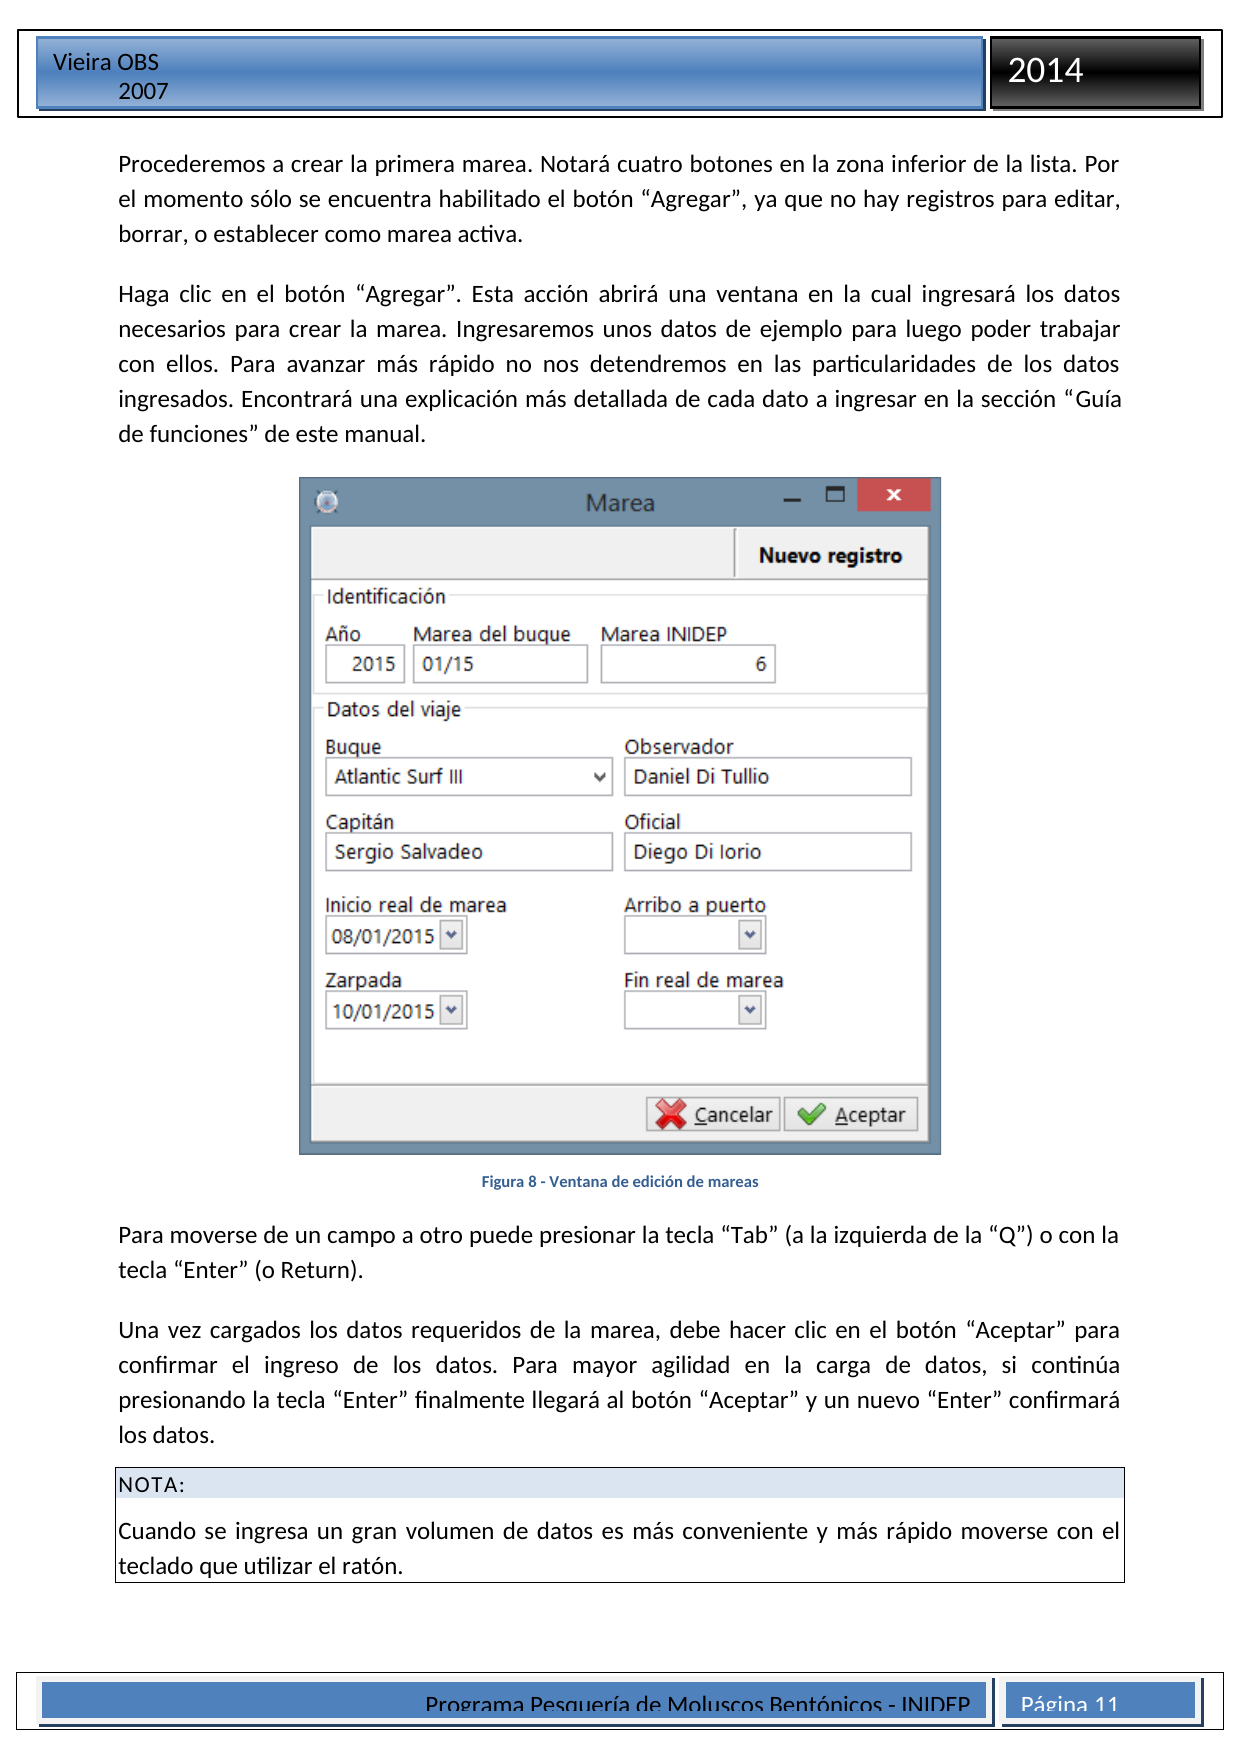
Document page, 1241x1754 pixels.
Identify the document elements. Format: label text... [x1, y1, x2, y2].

text Haga clic en el botón “Agregar”. Esta acción abrirá una ventana en la cual ingresará los datos necesarios para crear la marea. Ingresaremos unos datos de ejemplo para luego poder trabajar con ellos. Para avanzar más rápido no nos detendremos en las particularidades de los datos ingresados. Encontrará una explicación más detallada de cada dato a ingresar en la sección “Guía de funciones” de este manual. [118, 278, 1122, 448]
text Cuando se ingresa un gran volumen de datos es más conveniente y más rápido moverse con el teclado que utilizar el ratón. [116, 1512, 1124, 1582]
text Procederemos a crear la primera marea. Notará cuatro botones en la zona inferior de la lista. Por el momento sólo se encuentra habilitado el botón “Agregar”, ya que no hay registros para editar, borrar, o establecer como marea activa. [118, 148, 1122, 248]
text NOTA: [116, 1468, 1124, 1498]
picture [299, 477, 942, 1155]
text Una vez cargados los datos requeridos de la marea, debe hacer clic en el botón “Aceptar” para confirmar el ingreso de los datos. Para mayor agilidad en la carga de datos, si continúa presionando la tecla “Enter” finalmente llegará al botón “Aceptar” y un nuevo “Enter” confirmará los datos. [118, 1314, 1122, 1450]
text Para moverse de un campo a otro puede presionar la tecla “Tab” (a la izquierda de la “Q”) o con la tecla “Enter” (o Return). [118, 1219, 1122, 1285]
